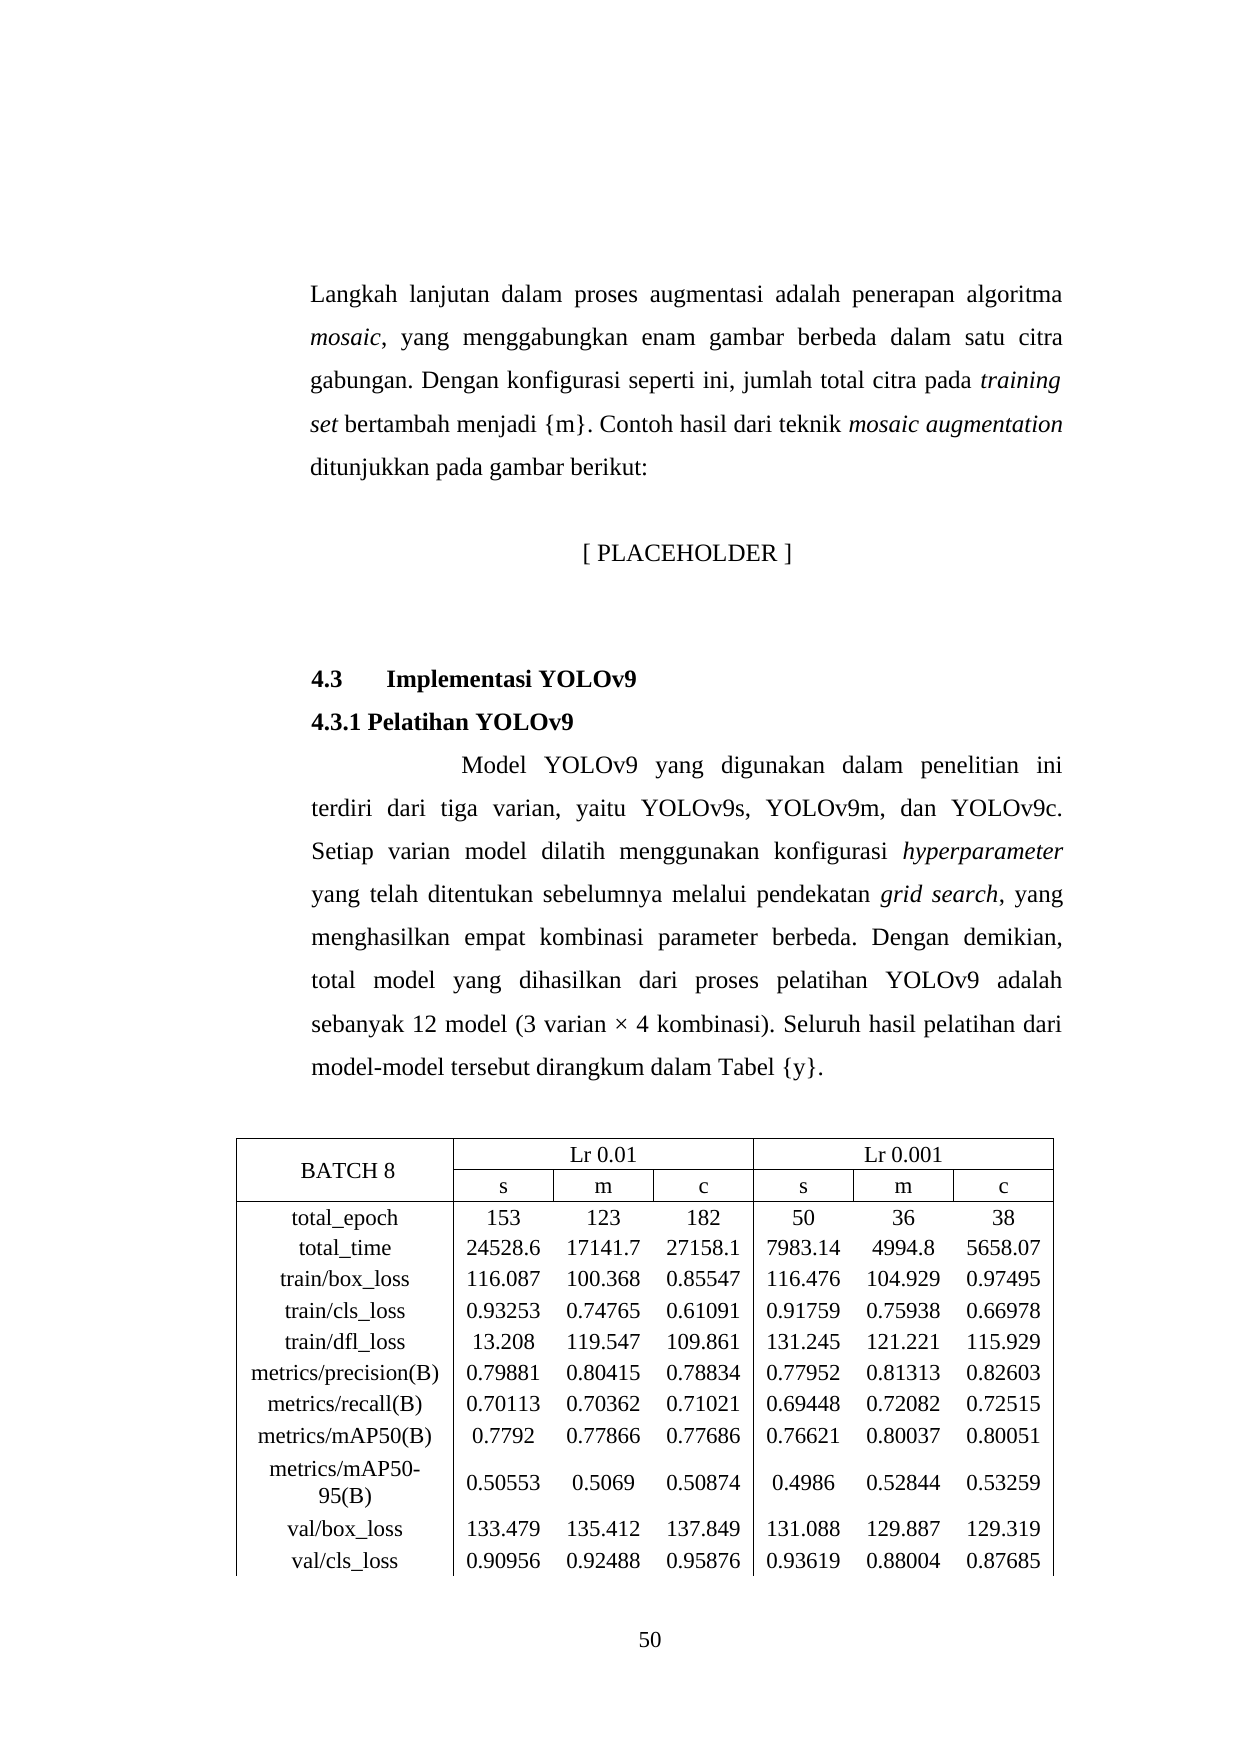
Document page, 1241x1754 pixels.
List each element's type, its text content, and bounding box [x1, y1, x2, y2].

table_cell 0.50553 [454, 1451, 553, 1513]
table_cell 0.4986 [754, 1451, 853, 1513]
table_cell metrics/mAP50-95(B) [237, 1451, 453, 1513]
text Model YOLOv9 yang digunakan dalam penelitian ini terdiri dari tiga varian, yaitu YOLOv9s, YOLOv9m, dan YOLOv9c. Setiap varian model dilatih menggunakan konfigurasi hyperparameter yang telah ditentukan sebelumnya melalui pendekatan grid search, yang menghasilkan empat kombinasi parameter berbeda. Dengan demikian, total model yang dihasilkan dari proses pelatihan YOLOv9 adalah sebanyak 12 model (3 varian × 4 kombinasi). Seluruh hasil pelatihan dari model-model tersebut dirangkum dalam Tabel {y}. [311, 750, 1063, 1081]
table_cell 0.70362 [553, 1388, 653, 1419]
table_cell metrics/mAP50(B) [237, 1419, 453, 1451]
table_cell metrics/precision(B) [237, 1357, 453, 1388]
table_cell 0.70113 [454, 1388, 553, 1419]
table_cell 4994.8 [853, 1232, 953, 1263]
table_cell 0.93619 [754, 1544, 853, 1576]
table_cell 0.91759 [754, 1294, 853, 1326]
table_cell 0.66978 [953, 1294, 1053, 1326]
table_cell 133.479 [454, 1513, 553, 1544]
table_cell 0.61091 [653, 1294, 753, 1326]
table_cell 0.92488 [553, 1544, 653, 1576]
table_cell 100.368 [553, 1263, 653, 1294]
table_cell 116.087 [454, 1263, 553, 1294]
table_cell total_epoch [237, 1202, 453, 1232]
table_cell 38 [953, 1202, 1053, 1232]
table_cell 153 [454, 1202, 553, 1232]
table_cell 0.93253 [454, 1294, 553, 1326]
table_cell train/dfl_loss [237, 1326, 453, 1357]
table_cell 129.887 [853, 1513, 953, 1544]
text 4.3 Implementasi YOLOv9 [311, 664, 1063, 692]
table_cell 13.208 [454, 1326, 553, 1357]
table_cell 121.221 [853, 1326, 953, 1357]
table_cell 0.77866 [553, 1419, 653, 1451]
table_cell 24528.6 [454, 1232, 553, 1263]
table_cell 0.80037 [853, 1419, 953, 1451]
table_cell 7983.14 [754, 1232, 853, 1263]
table_header Lr 0.01 [454, 1139, 753, 1169]
table_header Lr 0.001 [754, 1139, 1053, 1169]
table_cell 0.72082 [853, 1388, 953, 1419]
table_cell 27158.1 [653, 1232, 753, 1263]
table_cell 0.77952 [754, 1357, 853, 1388]
table_cell val/box_loss [237, 1513, 453, 1544]
table_cell 104.929 [853, 1263, 953, 1294]
table_cell 0.80415 [553, 1357, 653, 1388]
table_cell 0.72515 [953, 1388, 1053, 1419]
table_cell 119.547 [553, 1326, 653, 1357]
table_cell val/cls_loss [237, 1544, 453, 1576]
table_cell 0.87685 [953, 1544, 1053, 1576]
table_cell 137.849 [653, 1513, 753, 1544]
table_cell 50 [754, 1202, 853, 1232]
table_cell c [954, 1170, 1053, 1201]
table_cell 131.088 [754, 1513, 853, 1544]
table_cell 0.97495 [953, 1263, 1053, 1294]
table_cell 0.71021 [653, 1388, 753, 1419]
table_cell 0.76621 [754, 1419, 853, 1451]
table_cell 0.85547 [653, 1263, 753, 1294]
table_cell 0.81313 [853, 1357, 953, 1388]
table_cell 0.78834 [653, 1357, 753, 1388]
table_cell 36 [853, 1202, 953, 1232]
table_cell 0.77686 [653, 1419, 753, 1451]
table_cell 123 [553, 1202, 653, 1232]
table_cell 0.69448 [754, 1388, 853, 1419]
table_cell 0.88004 [853, 1544, 953, 1576]
table_cell c [654, 1170, 753, 1201]
table_cell 0.53259 [953, 1451, 1053, 1513]
table_cell 0.90956 [454, 1544, 553, 1576]
table_cell m [854, 1170, 953, 1201]
table_cell train/cls_loss [237, 1294, 453, 1326]
table_cell 17141.7 [553, 1232, 653, 1263]
table_cell 135.412 [553, 1513, 653, 1544]
text 4.3.1 Pelatihan YOLOv9 [311, 707, 1063, 736]
table_cell 0.5069 [553, 1451, 653, 1513]
table_cell 182 [653, 1202, 753, 1232]
table_cell 129.319 [953, 1513, 1053, 1544]
table_cell 131.245 [754, 1326, 853, 1357]
table_cell 0.79881 [454, 1357, 553, 1388]
table_cell train/box_loss [237, 1263, 453, 1294]
table_cell 0.50874 [653, 1451, 753, 1513]
text Langkah lanjutan dalam proses augmentasi adalah penerapan algoritma mosaic, yang menggabungkan enam gambar berbeda dalam satu citra gabungan. Dengan konfigurasi seperti ini, jumlah total citra pada training set bertambah menjadi {m}. Contoh hasil dari teknik mosaic augmentation ditunjukkan pada gambar berikut: [310, 279, 1063, 481]
table_cell 0.82603 [953, 1357, 1053, 1388]
table_cell 0.52844 [853, 1451, 953, 1513]
table_header BATCH 8 [237, 1139, 453, 1201]
text [ PLACEHOLDER ] [311, 538, 1063, 567]
table_cell 0.7792 [454, 1419, 553, 1451]
table_cell s [454, 1170, 553, 1201]
table_cell 0.95876 [653, 1544, 753, 1576]
table_cell 5658.07 [953, 1232, 1053, 1263]
table_cell 0.74765 [553, 1294, 653, 1326]
table_cell 116.476 [754, 1263, 853, 1294]
table_cell total_time [237, 1232, 453, 1263]
table_cell 0.80051 [953, 1419, 1053, 1451]
table_cell m [554, 1170, 653, 1201]
table_cell 0.75938 [853, 1294, 953, 1326]
table_cell 115.929 [953, 1326, 1053, 1357]
table_cell s [754, 1170, 853, 1201]
table_cell 109.861 [653, 1326, 753, 1357]
table_cell metrics/recall(B) [237, 1388, 453, 1419]
